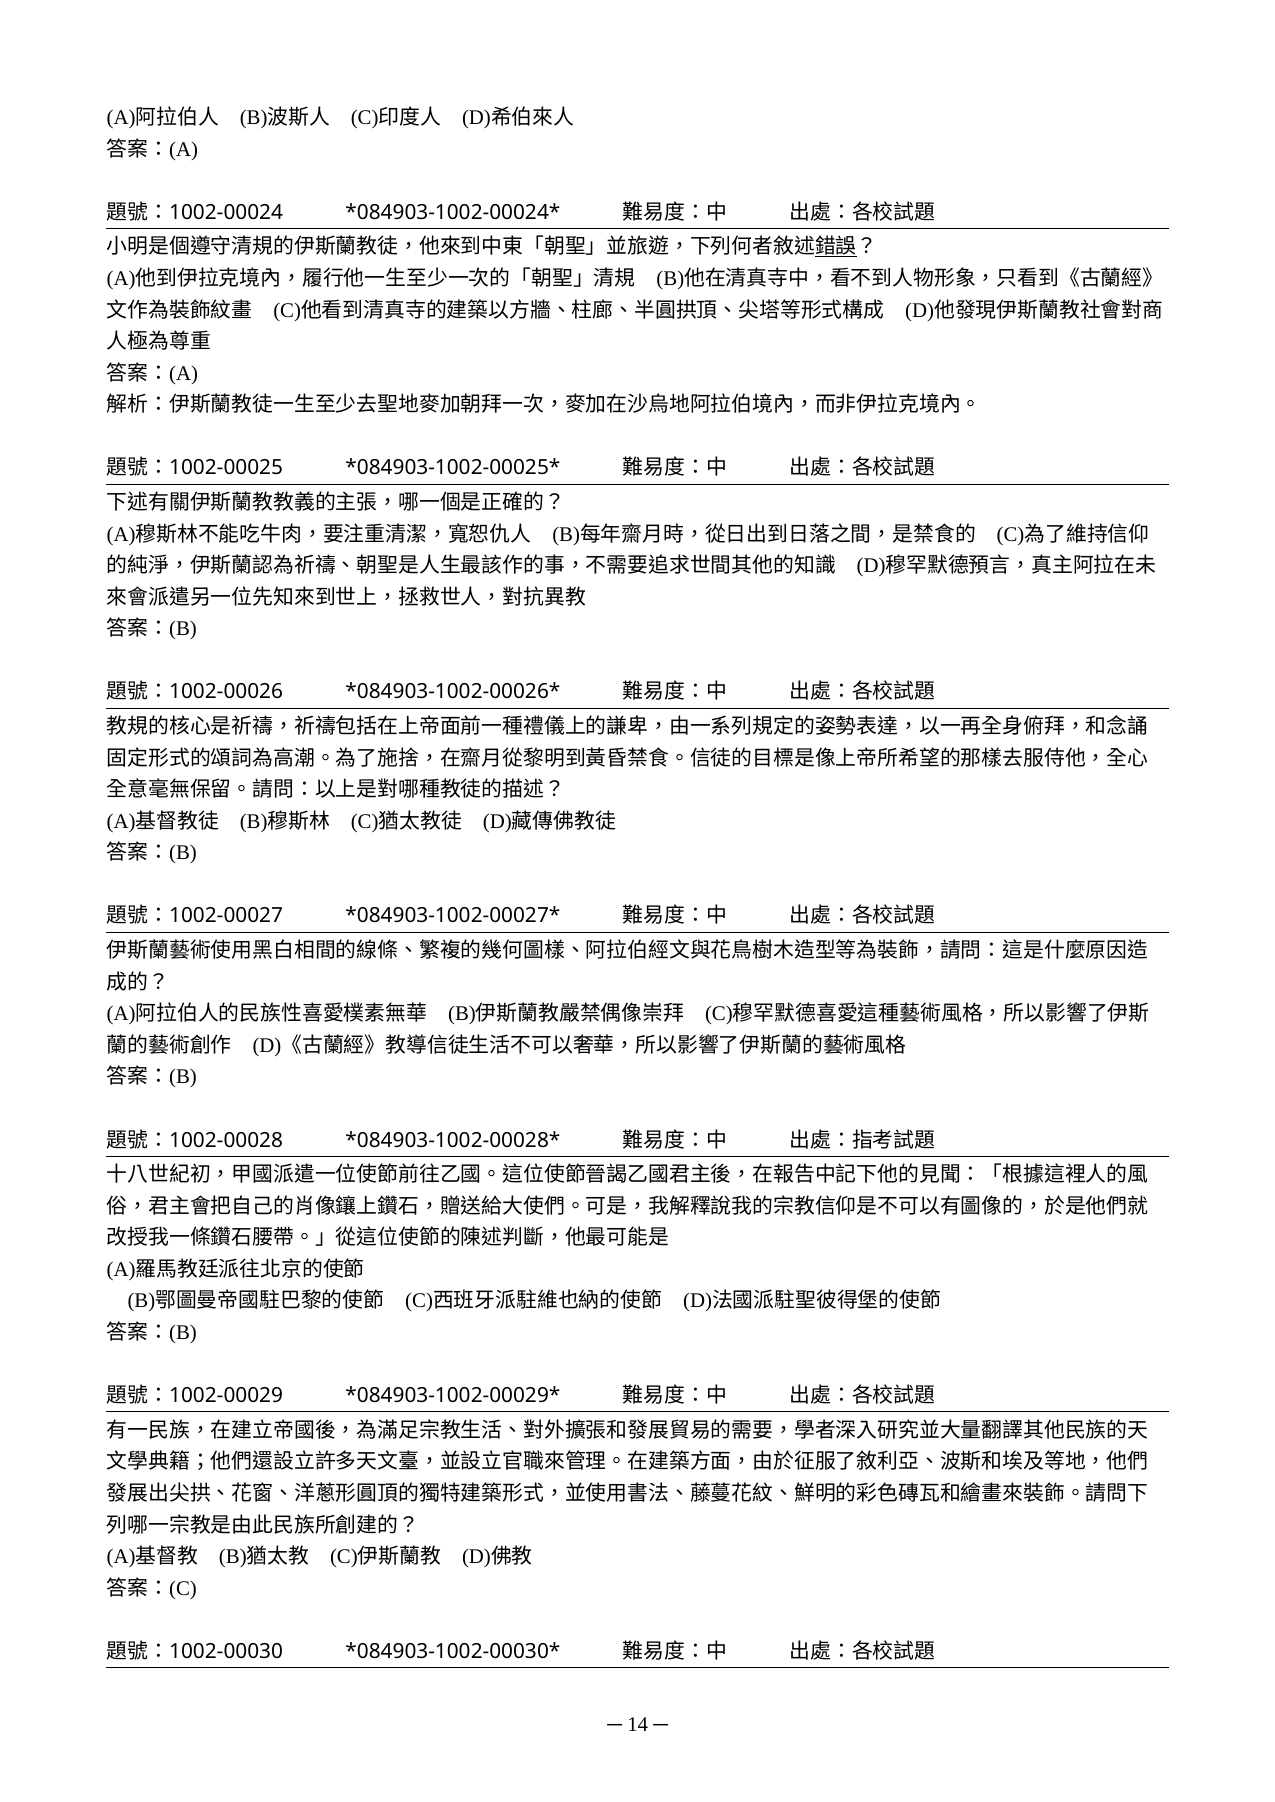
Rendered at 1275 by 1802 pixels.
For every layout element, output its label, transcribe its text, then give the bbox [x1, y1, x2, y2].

text 答案：(A) [106, 131, 1169, 163]
text 題號：1002-00026 *084903-1002-00026* 難易度：中 出處：各校試題 [106, 674, 1169, 708]
text 題號：1002-00027 *084903-1002-00027* 難易度：中 出處：各校試題 [106, 898, 1169, 932]
text 題號：1002-00024 *084903-1002-00024* 難易度：中 出處：各校試題 [106, 194, 1169, 228]
text 題號：1002-00030 *084903-1002-00030* 難易度：中 出處：各校試題 [106, 1633, 1169, 1667]
text 伊斯蘭藝術使用黑白相間的線條、繁複的幾何圖樣、阿拉伯經文與花鳥樹木造型等為裝飾，請問：這是什麼原因造成的？ (A)阿拉伯人的民族性喜愛樸素無華 (B)伊斯蘭教嚴禁偶像崇拜 (C)穆罕默德喜愛這種藝術風格，所以影響了伊斯蘭的藝術創作 (D)《古蘭經》教導信徒生活不可以奢華，所以影響了伊斯蘭的藝術風格 [106, 933, 1169, 1059]
text 答案：(B) [106, 611, 1169, 642]
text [106, 100, 1169, 131]
text 下述有關伊斯蘭教教義的主張，哪一個是正確的？ (A)穆斯林不能吃牛肉，要注重清潔，寬恕仇人 (B)每年齋月時，從日出到日落之間，是禁食的 (C)為了維持信仰的純淨，伊斯蘭認為祈禱、朝聖是人生最該作的事，不需要追求世間其他的知識 (D)穆罕默德預言，真主阿拉在未來會派遣另一位先知來到世上，拯救世人，對抗異教 [106, 485, 1169, 611]
text 教規的核心是祈禱，祈禱包括在上帝面前一種禮儀上的謙卑，由一系列規定的姿勢表達，以一再全身俯拜，和念誦固定形式的頌詞為高潮。為了施捨，在齋月從黎明到黃昏禁食。信徒的目標是像上帝所希望的那樣去服侍他，全心全意毫無保留。請問：以上是對哪種教徒的描述？ (A)基督教徒 (B)穆斯林 (C)猶太教徒 (D)藏傳佛教徒 [106, 709, 1169, 835]
text 有一民族，在建立帝國後，為滿足宗教生活、對外擴張和發展貿易的需要，學者深入研究並大量翻譯其他民族的天文學典籍；他們還設立許多天文臺，並設立官職來管理。在建築方面，由於征服了敘利亞、波斯和埃及等地，他們發展出尖拱、花窗、洋蔥形圓頂的獨特建築形式，並使用書法、藤蔓花紋、鮮明的彩色磚瓦和繪畫來裝飾。請問下列哪一宗教是由此民族所創建的？ (A)基督教 (B)猶太教 (C)伊斯蘭教 (D)佛教 [106, 1412, 1169, 1570]
text 答案：(B) [106, 1315, 1169, 1346]
text 解析：伊斯蘭教徒一生至少去聖地麥加朝拜一次，麥加在沙烏地阿拉伯境內，而非伊拉克境內。 [106, 387, 1169, 418]
text 答案：(B) [106, 1059, 1169, 1091]
text 題號：1002-00025 *084903-1002-00025* 難易度：中 出處：各校試題 [106, 450, 1169, 484]
text (B)鄂圖曼帝國駐巴黎的使節 (C)西班牙派駐維也納的使節 (D)法國派駐聖彼得堡的使節 [106, 1283, 1169, 1315]
text 答案：(B) [106, 835, 1169, 867]
text 答案：(A) [106, 355, 1169, 387]
text 小明是個遵守清規的伊斯蘭教徒，他來到中東「朝聖」並旅遊，下列何者敘述錯誤？ (A)他到伊拉克境內，履行他一生至少一次的「朝聖」清規 (B)他在清真寺中，看不到人物形象，只看到《古蘭經》文作為裝飾紋畫 (C)他看到清真寺的建築以方牆、柱廊、半圓拱頂、尖塔等形式構成 (D)他發現伊斯蘭教社會對商人極為尊重 [106, 229, 1169, 355]
text 十八世紀初，甲國派遣一位使節前往乙國。這位使節晉謁乙國君主後，在報告中記下他的見聞：「根據這裡人的風俗，君主會把自己的肖像鑲上鑽石，贈送給大使們。可是，我解釋說我的宗教信仰是不可以有圖像的，於是他們就改授我一條鑽石腰帶。」從這位使節的陳述判斷，他最可能是 (A)羅馬教廷派往北京的使節 [106, 1157, 1169, 1283]
text 題號：1002-00029 *084903-1002-00029* 難易度：中 出處：各校試題 [106, 1378, 1169, 1411]
text 題號：1002-00028 *084903-1002-00028* 難易度：中 出處：指考試題 [106, 1122, 1169, 1156]
text 答案：(C) [106, 1570, 1169, 1602]
